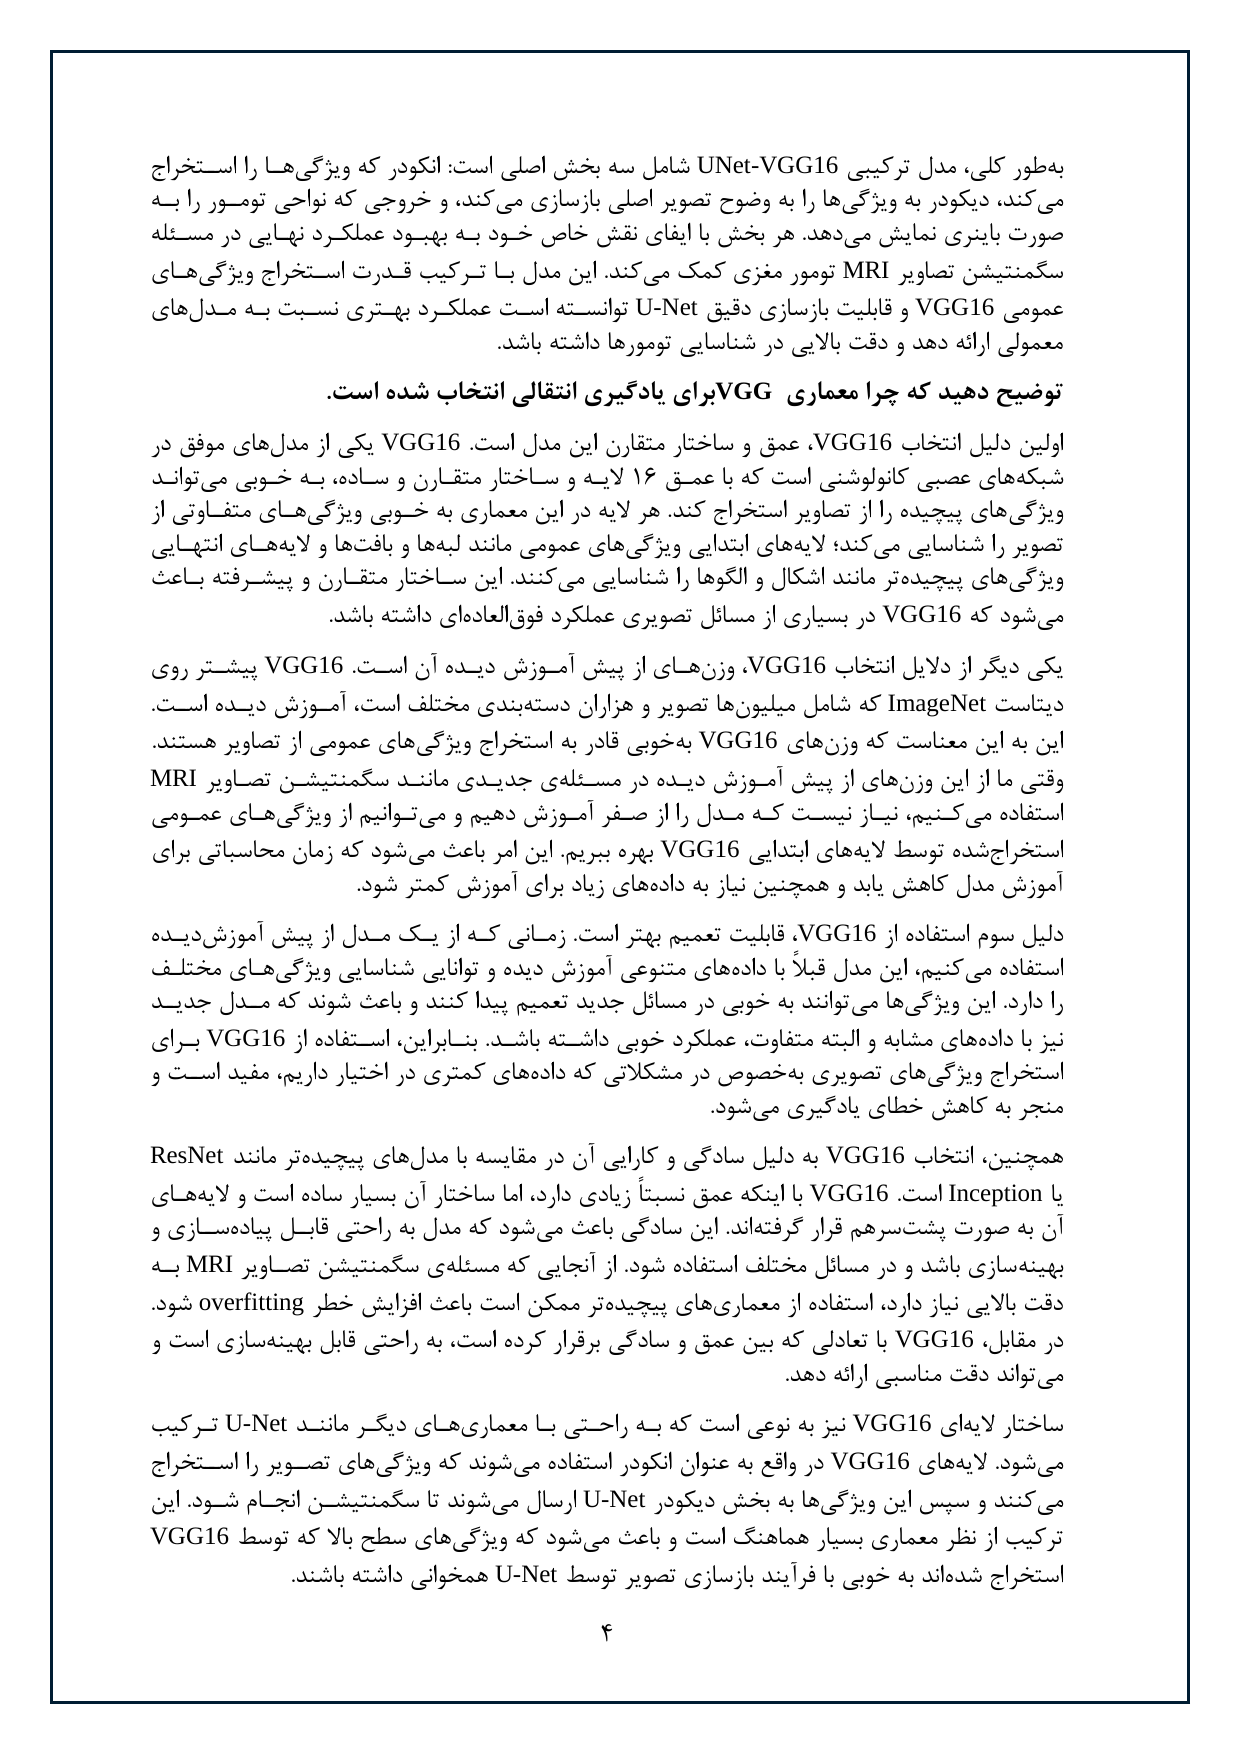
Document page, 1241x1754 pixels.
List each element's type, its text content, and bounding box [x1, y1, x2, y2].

text دلیل سوم استفاده از VGG16، قابلیت تعمیم بهتر است. زمانی که از یک مدل از پیش آموزش‌دیده استفاده می‌کنیم، این مدل قبلاً با داده‌های متنوعی آموزش دیده و توانایی شناسایی ویژگی‌های مختلف را دارد. این ویژگی‌ها می‌توانند به خوبی در مسائل جدید تعمیم پیدا کنند و باعث شوند که مدل جدید نیز با داده‌های مشابه و البته متفاوت، عملکرد خوبی داشته باشد. بنابراین، استفاده از VGG16 برای استخراج ویژگی‌های تصویری به‌خصوص در مشکلاتی که داده‌های کمتری در اختیار داریم، مفید است و منجر به کاهش خطای یادگیری می‌شود. [150, 918, 1063, 1123]
text اولین دلیل انتخاب VGG16، عمق و ساختار متقارن این مدل است. VGG16 یکی از مدل‌های موفق در شبکه‌های عصبی کانولوشنی است که با عمق 16 لایه و ساختار متقارن و ساده، به خوبی می‌تواند ویژگی‌های پیچیده را از تصاویر استخراج کند. هر لایه در این معماری به خوبی ویژگی‌های متفاوتی از تصویر را شناسایی می‌کند؛ لایه‌های ابتدایی ویژگی‌های عمومی مانند لبه‌ها و بافت‌ها و لایه‌های انتهایی ویژگی‌های پیچیده‌تر مانند اشکال و الگوها را شناسایی می‌کنند. این ساختار متقارن و پیشرفته باعث می‌شود که VGG16 در بسیاری از مسائل تصویری عملکرد فوق‌العاده‌ای داشته باشد. [150, 427, 1063, 632]
text ساختار لایه‌ای VGG16 نیز به نوعی است که به راحتی با معماری‌های دیگر مانند U-Net ترکیب می‌شود. لایه‌های VGG16 در واقع به عنوان انکودر استفاده می‌شوند که ویژگی‌های تصویر را استخراج می‌کنند و سپس این ویژگی‌ها به بخش دیکودر U-Net ارسال می‌شوند تا سگمنتیشن انجام شود. این ترکیب از نظر معماری بسیار هماهنگ است و باعث می‌شود که ویژگی‌های سطح بالا که توسط VGG16 استخراج شده‌اند به خوبی با فرآیند بازسازی تصویر توسط U-Net همخوانی داشته باشند. [150, 1408, 1063, 1592]
text توضیح دهید که چرا معماری VGGبرای یادگیری انتقالی انتخاب شده است. [150, 376, 1063, 410]
text یکی دیگر از دلایل انتخاب VGG16، وزن‌های از پیش آموزش دیده آن است. VGG16 پیشتر روی دیتاست ImageNet که شامل میلیون‌ها تصویر و هزاران دسته‌بندی مختلف است، آموزش دیده است. این به این معناست که وزن‌های VGG16 به‌خوبی قادر به استخراج ویژگی‌های عمومی از تصاویر هستند. وقتی ما از این وزن‌های از پیش آموزش دیده در مسئله‌ی جدیدی مانند سگمنتیشن تصاویر MRI استفاده می‌کنیم، نیاز نیست که مدل را از صفر آموزش دهیم و می‌توانیم از ویژگی‌های عمومی استخراج‌شده توسط لایه‌های ابتدایی VGG16 بهره ببریم. این امر باعث می‌شود که زمان محاسباتی برای آموزش مدل کاهش یابد و همچنین نیاز به داده‌های زیاد برای آموزش کمتر شود. [150, 650, 1063, 901]
text به‌طور کلی، مدل ترکیبی UNet-VGG16 شامل سه بخش اصلی است: انکودر که ویژگی‌ها را استخراج می‌کند، دیکودر به ویژگی‌ها را به وضوح تصویر اصلی بازسازی می‌کند، و خروجی که نواحی تومور را به صورت باینری نمایش می‌دهد. هر بخش با ایفای نقش خاص خود به بهبود عملکرد نهایی در مسئله سگمنتیشن تصاویر MRI تومور مغزی کمک می‌کند. این مدل با ترکیب قدرت استخراج ویژگی‌های عمومی VGG16 و قابلیت بازسازی دقیق U-Net توانسته است عملکرد بهتری نسبت به مدل‌های معمولی ارائه دهد و دقت بالایی در شناسایی تومورها داشته باشد. [150, 150, 1063, 359]
text همچنین، انتخاب VGG16 به دلیل سادگی و کارایی آن در مقایسه با مدل‌های پیچیده‌تر مانند ResNet یا Inception است. VGG16 با اینکه عمق نسبتاً زیادی دارد، اما ساختار آن بسیار ساده است و لایه‌های آن به صورت پشت‌سرهم قرار گرفته‌اند. این سادگی باعث می‌شود که مدل به راحتی قابل پیاده‌سازی و بهینه‌سازی باشد و در مسائل مختلف استفاده شود. از آنجایی که مسئله‌ی سگمنتیشن تصاویر MRI به دقت بالایی نیاز دارد، استفاده از معماری‌های پیچیده‌تر ممکن است باعث افزایش خطر overfitting شود. در مقابل، VGG16 با تعادلی که بین عمق و سادگی برقرار کرده است، به راحتی قابل بهینه‌سازی است و می‌تواند دقت مناسبی ارائه دهد. [150, 1140, 1063, 1391]
